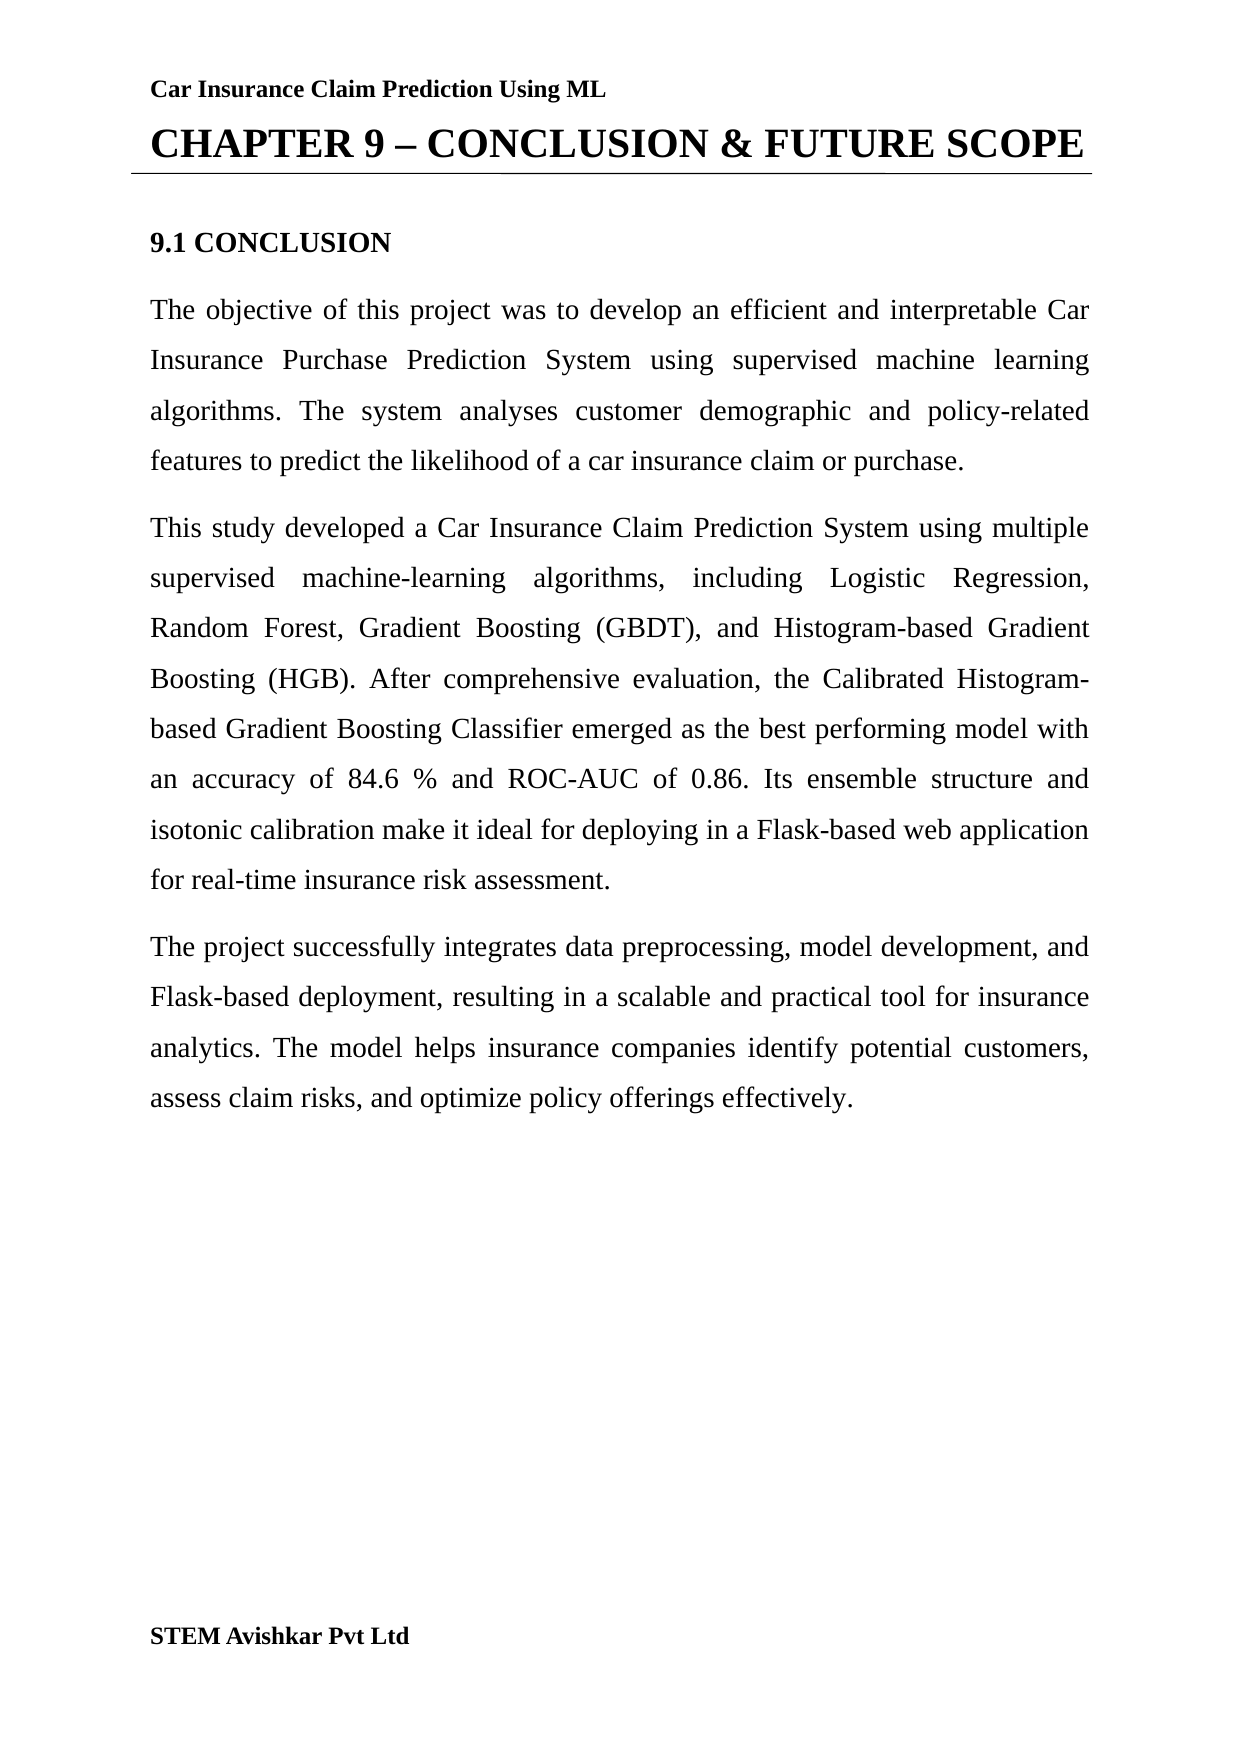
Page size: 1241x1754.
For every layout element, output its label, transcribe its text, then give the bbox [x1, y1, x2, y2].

text 9.1 CONCLUSION [150, 225, 1090, 258]
text The objective of this project was to develop an efficient and interpretable Car Insurance Purchase Prediction System using supervised machine learning algorithms. The system analyses customer demographic and policy-related features to predict the likelihood of a car insurance claim or purchase. [150, 292, 1090, 476]
text The project successfully integrates data preprocessing, model development, and Flask-based deployment, resulting in a scalable and practical tool for insurance analytics. The model helps insurance companies identify potential customers, assess claim risks, and optimize policy offerings effectively. [150, 929, 1090, 1113]
text This study developed a Car Insurance Claim Prediction System using multiple supervised machine-learning algorithms, including Logistic Regression, Random Forest, Gradient Boosting (GBDT), and Histogram-based Gradient Boosting (HGB). After comprehensive evaluation, the Calibrated Histogram-based Gradient Boosting Classifier emerged as the best performing model with an accuracy of 84.6 % and ROC-AUC of 0.86. Its ensemble structure and isotonic calibration make it ideal for deploying in a Flask-based web application for real-time insurance risk assessment. [150, 510, 1090, 896]
subtitle CHAPTER 9 – CONCLUSION & FUTURE SCOPE [150, 118, 1090, 166]
